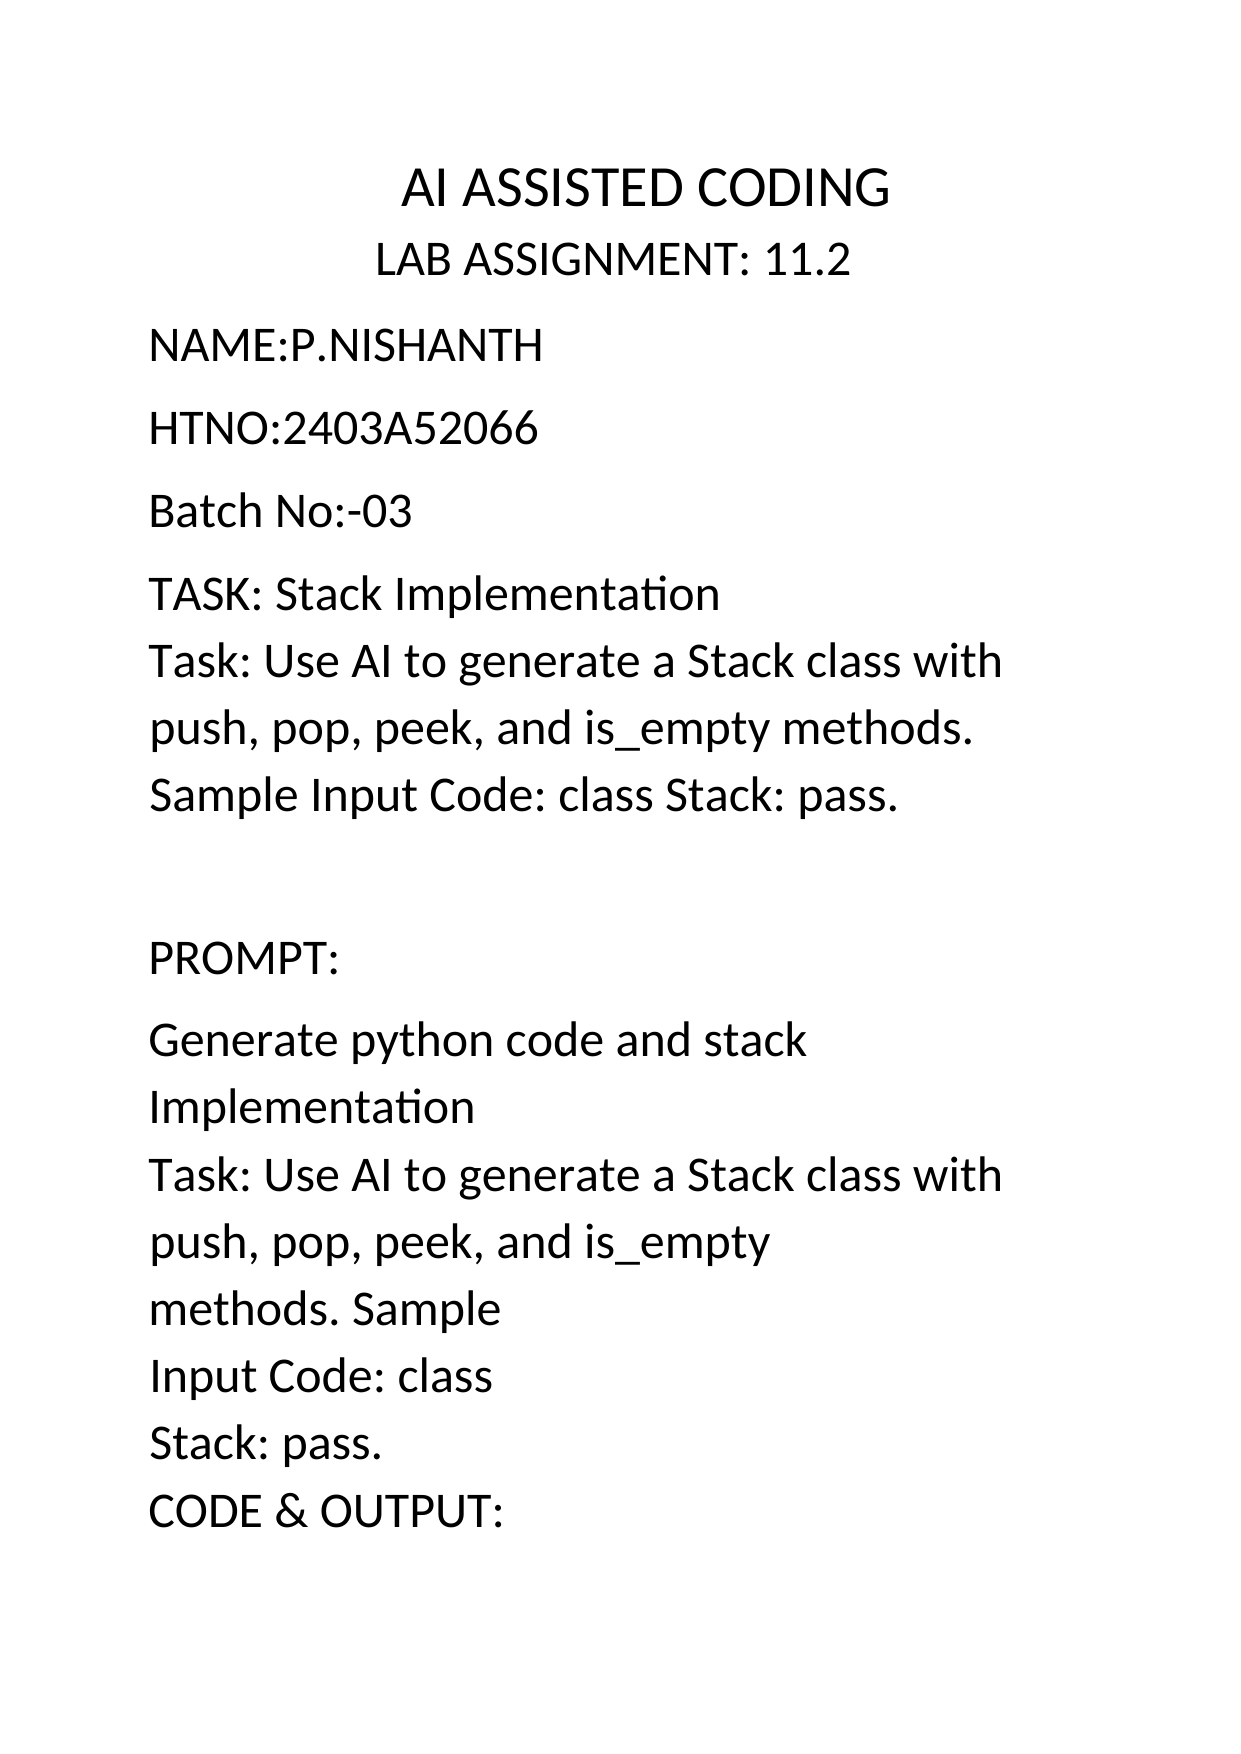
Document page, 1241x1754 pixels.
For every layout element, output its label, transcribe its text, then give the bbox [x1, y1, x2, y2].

text LAB ASSIGNMENT: 11.2 [375, 227, 1049, 288]
text Task: Use AI to generate a Stack class with push, pop, peek, and is_empty methods. Sample Input Code: class Stack: pass. [148, 629, 1049, 824]
text Generate python code and stack [148, 1007, 1049, 1068]
text NAME:P.NISHANTH [148, 313, 1049, 374]
text AI ASSISTED CODING [401, 150, 1121, 221]
text HTNO:2403A52066 [148, 396, 1049, 457]
text Batch No:-03 [148, 478, 1049, 539]
text PROMPT: [148, 926, 1049, 987]
text CODE & OUTPUT: [148, 1479, 1049, 1540]
text Implementation [148, 1075, 1049, 1136]
text methods. Sample Input Code: class Stack: pass. [148, 1277, 610, 1472]
text Task: Use AI to generate a Stack class with push, pop, peek, and is_empty [148, 1142, 1049, 1271]
text TASK: Stack Implementation [148, 561, 1049, 622]
